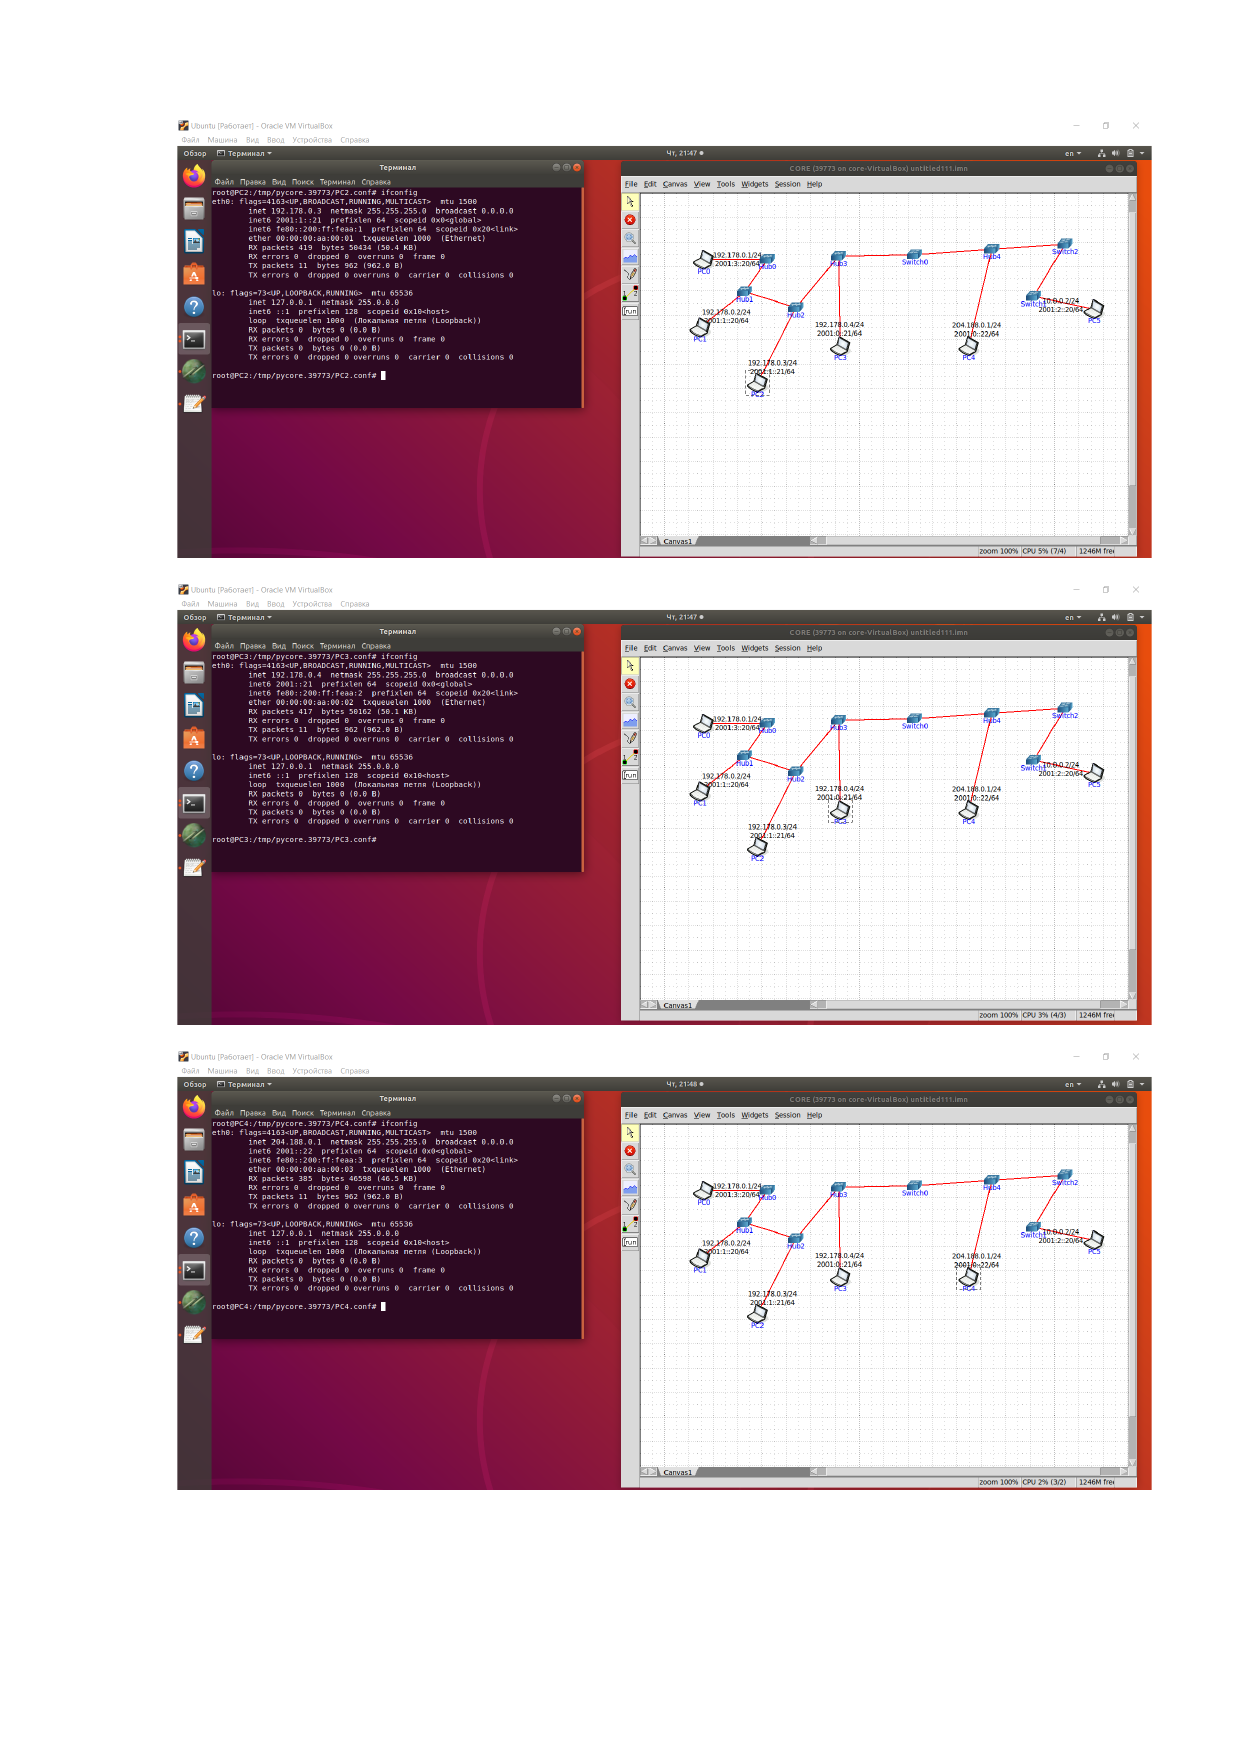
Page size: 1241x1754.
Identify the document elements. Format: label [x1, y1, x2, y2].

picture [177, 118, 1152, 558]
picture [177, 582, 1152, 1025]
picture [177, 1049, 1152, 1490]
